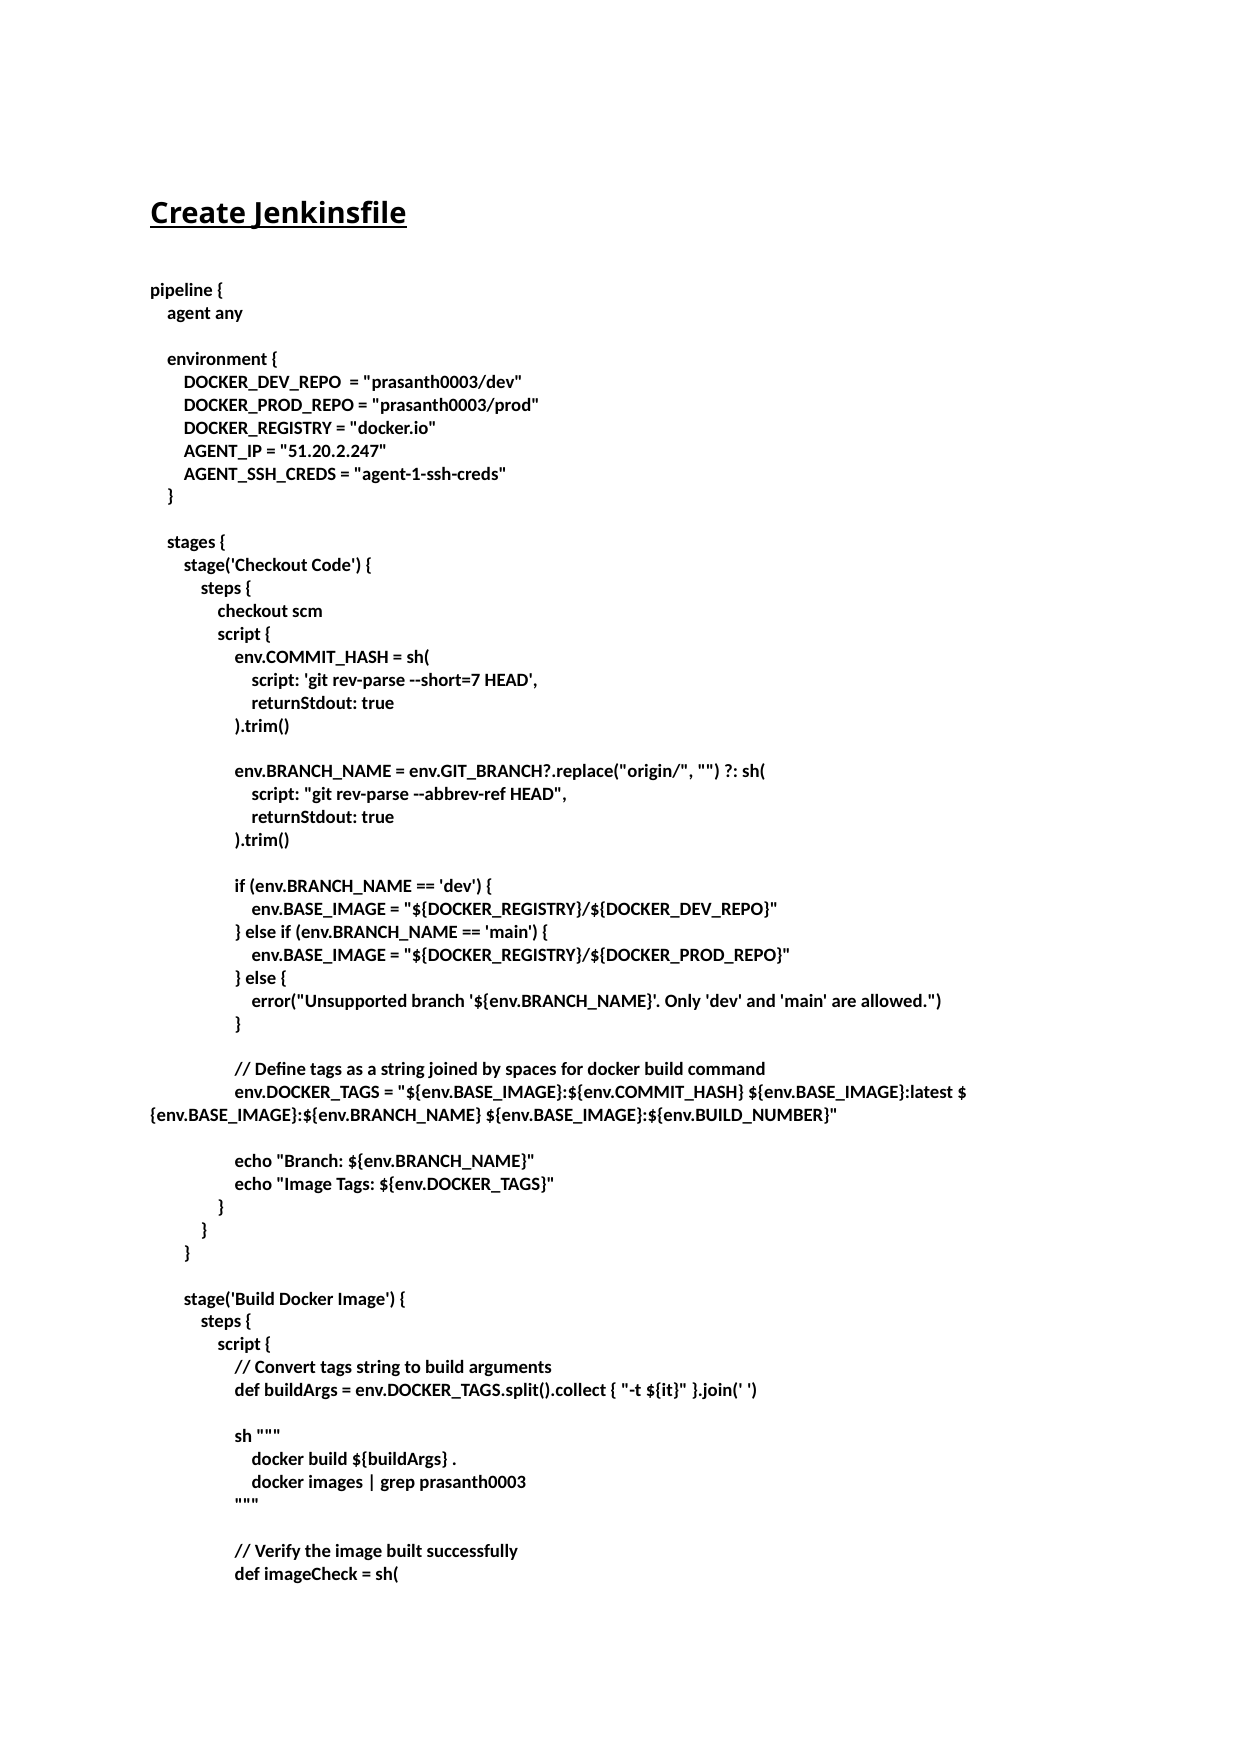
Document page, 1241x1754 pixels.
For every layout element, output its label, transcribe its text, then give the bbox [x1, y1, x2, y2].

text Create Jenkinsfile [150, 193, 1090, 232]
text script { [150, 622, 1090, 645]
text ).trim() [150, 828, 1090, 851]
text DOCKER_REGISTRY = "docker.io" [150, 416, 1090, 439]
text agent any [150, 301, 1090, 324]
text AGENT_SSH_CREDS = "agent-1-ssh-creds" [150, 462, 1090, 485]
text docker build ${buildArgs} . [150, 1447, 1090, 1470]
text returnStdout: true [150, 806, 1090, 828]
text env.BRANCH_NAME = env.GIT_BRANCH?.replace("origin/", "") ?: sh( [150, 760, 1090, 783]
text steps { [150, 576, 1090, 599]
text error("Unsupported branch '${env.BRANCH_NAME}'. Only 'dev' and 'main' are allowed.") [150, 989, 1090, 1012]
text env.COMMIT_HASH = sh( [150, 645, 1090, 668]
text pipeline { [150, 278, 1090, 301]
text DOCKER_DEV_REPO = "prasanth0003/dev" [150, 370, 1090, 393]
text def buildArgs = env.DOCKER_TAGS.split().collect { "-t ${it}" }.join(' ') [150, 1378, 1090, 1401]
text def imageCheck = sh( [150, 1562, 1090, 1585]
text script: 'git rev-parse --short=7 HEAD', [150, 668, 1090, 691]
text stages { [150, 531, 1090, 553]
text """ [150, 1493, 1090, 1516]
text // Convert tags string to build arguments [150, 1356, 1090, 1378]
text } [150, 1012, 1090, 1035]
text env.BASE_IMAGE = "${DOCKER_REGISTRY}/${DOCKER_DEV_REPO}" [150, 897, 1090, 920]
text } else { [150, 966, 1090, 989]
text } [150, 1241, 1090, 1264]
text returnStdout: true [150, 691, 1090, 714]
text stage('Checkout Code') { [150, 553, 1090, 576]
text } else if (env.BRANCH_NAME == 'main') { [150, 920, 1090, 943]
text checkout scm [150, 599, 1090, 622]
text // Verify the image built successfully [150, 1539, 1090, 1562]
text stage('Build Docker Image') { [150, 1287, 1090, 1310]
text } [150, 485, 1090, 508]
text if (env.BRANCH_NAME == 'dev') { [150, 874, 1090, 897]
text script { [150, 1333, 1090, 1356]
text AGENT_IP = "51.20.2.247" [150, 439, 1090, 462]
text docker images | grep prasanth0003 [150, 1470, 1090, 1493]
text // Define tags as a string joined by spaces for docker build command [150, 1058, 1090, 1081]
text env.BASE_IMAGE = "${DOCKER_REGISTRY}/${DOCKER_PROD_REPO}" [150, 943, 1090, 966]
text script: "git rev-parse --abbrev-ref HEAD", [150, 783, 1090, 806]
text DOCKER_PROD_REPO = "prasanth0003/prod" [150, 393, 1090, 416]
text ).trim() [150, 714, 1090, 737]
text steps { [150, 1310, 1090, 1333]
text echo "Branch: ${env.BRANCH_NAME}" [150, 1149, 1090, 1172]
text } [150, 1195, 1090, 1218]
text } [150, 1218, 1090, 1241]
text sh """ [150, 1424, 1090, 1447]
text env.DOCKER_TAGS = "${env.BASE_IMAGE}:${env.COMMIT_HASH} ${env.BASE_IMAGE}:latest ${env.BASE_IMAGE}:${env.BRANCH_NAME} ${env.BASE_IMAGE}:${env.BUILD_NUMBER}" [150, 1081, 1090, 1126]
text environment { [150, 347, 1090, 370]
text echo "Image Tags: ${env.DOCKER_TAGS}" [150, 1172, 1090, 1195]
